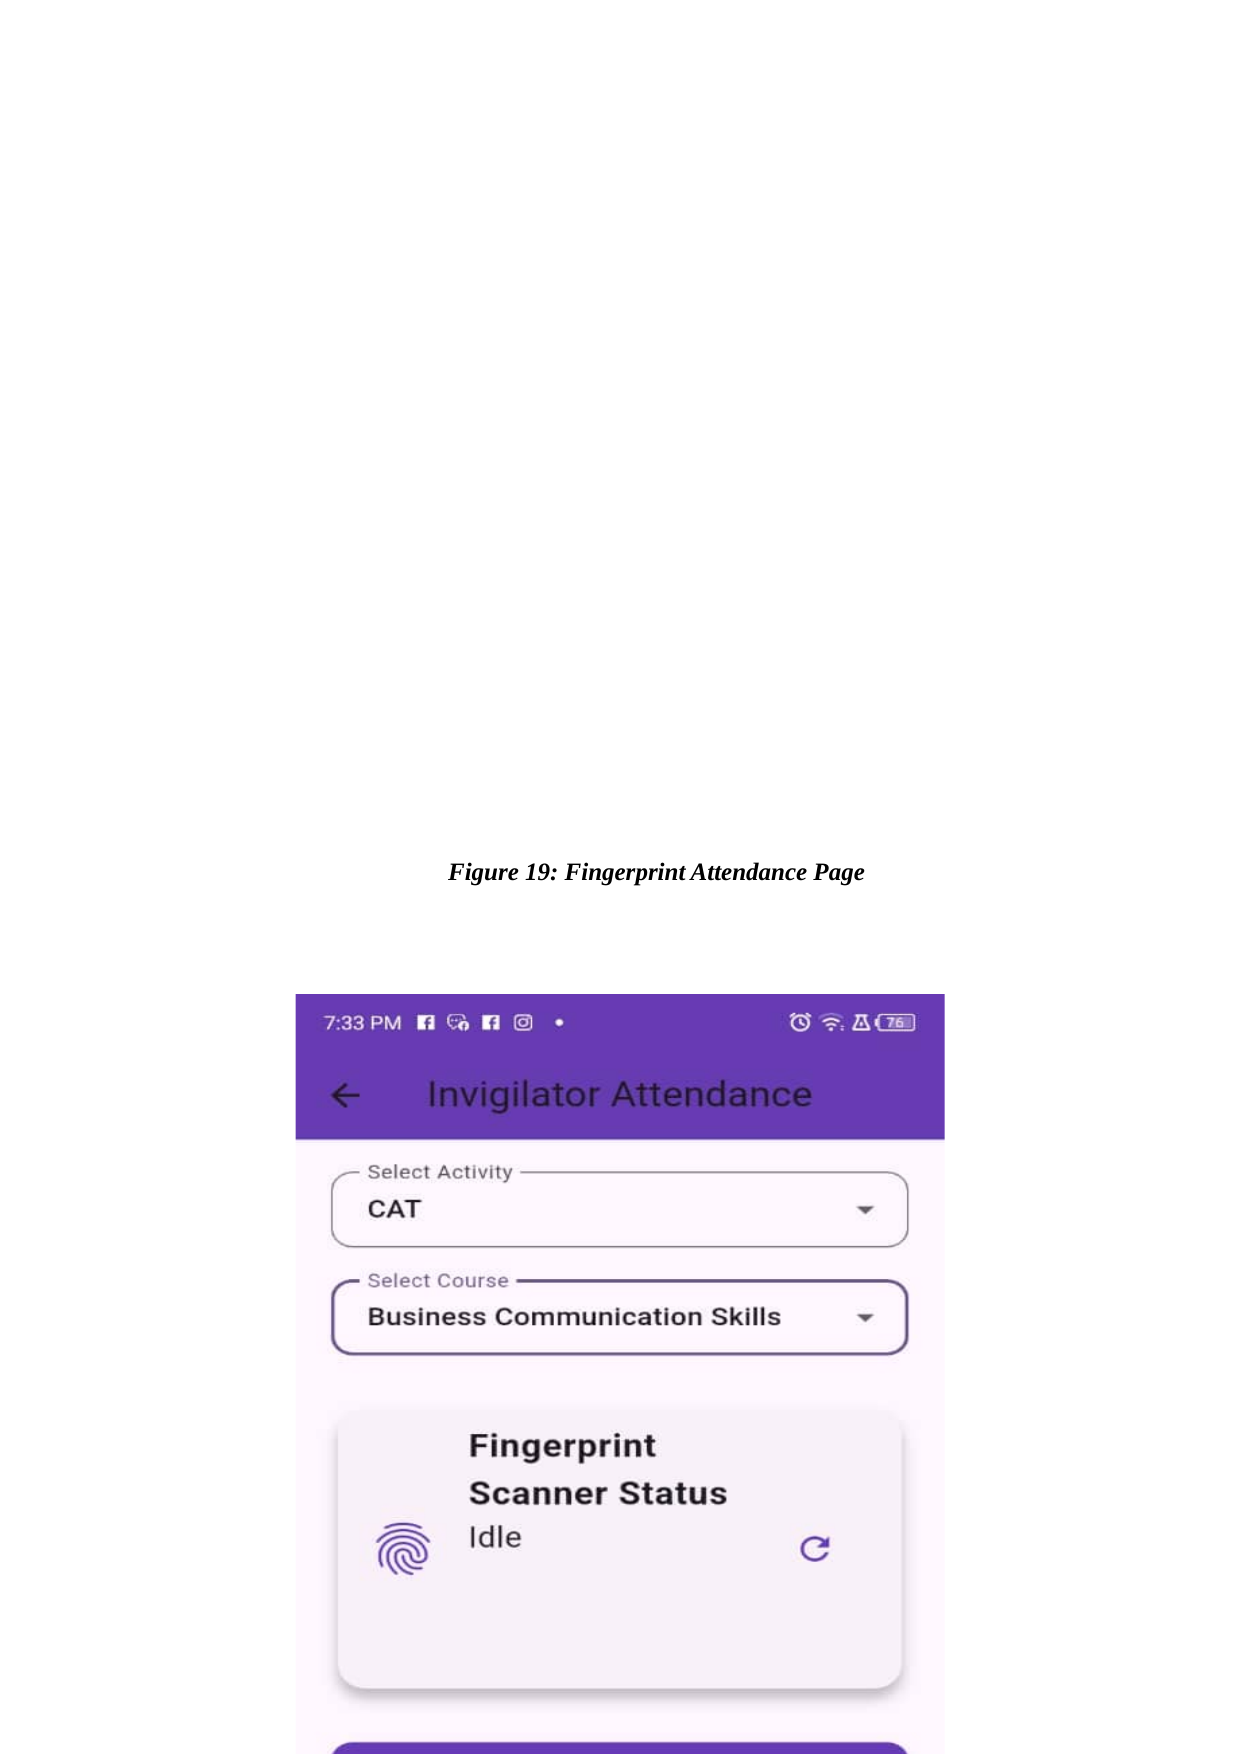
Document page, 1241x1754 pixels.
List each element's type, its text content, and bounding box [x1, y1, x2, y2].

picture [295, 994, 945, 1754]
subtitle Figure 19: Fingerprint Attendance Page [150, 857, 1090, 885]
